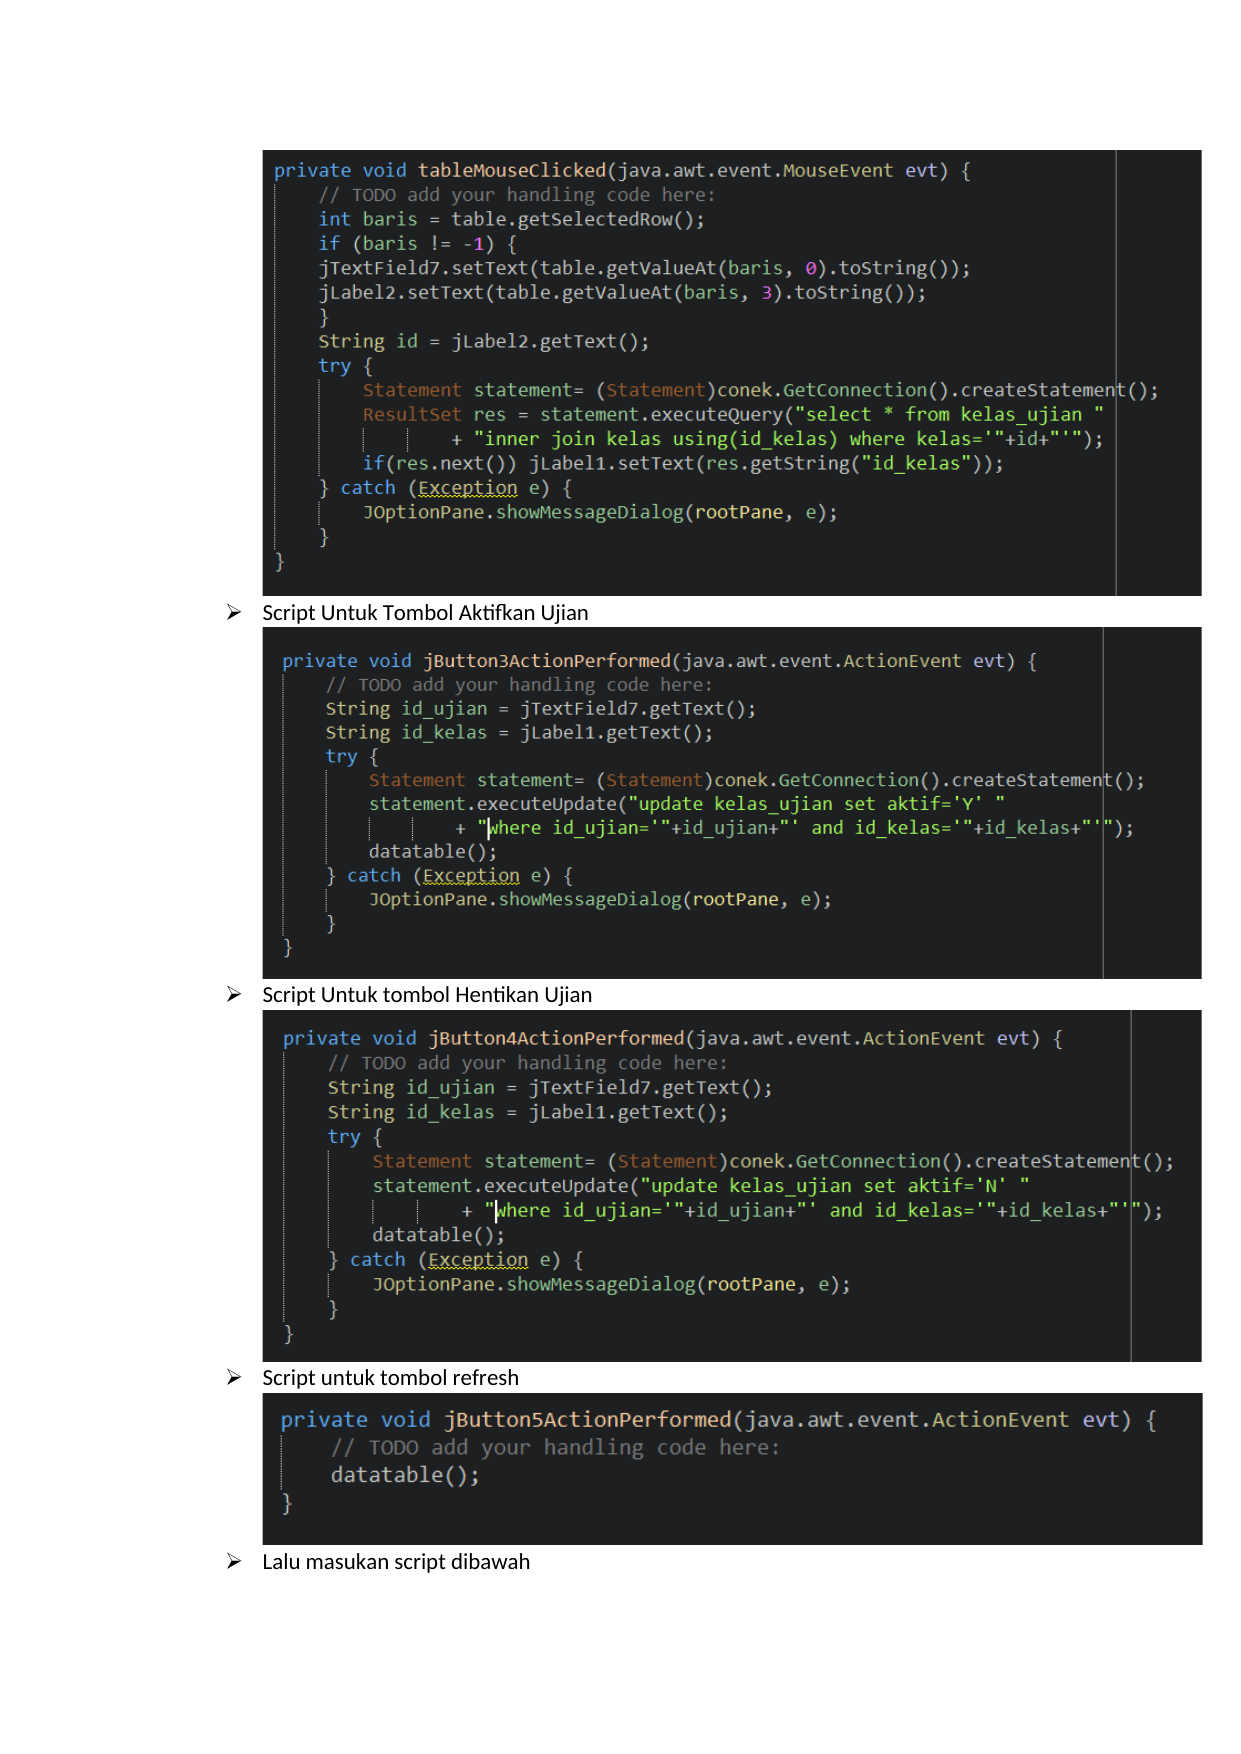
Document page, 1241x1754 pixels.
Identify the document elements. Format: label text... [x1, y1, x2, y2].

list Lalu masukan script dibawah [225, 1547, 1090, 1575]
picture [262, 1393, 1203, 1545]
picture [262, 1010, 1202, 1362]
list Script Untuk Tombol Aktifkan Ujian [225, 598, 1090, 626]
picture [262, 627, 1202, 979]
list Script untuk tombol refresh [225, 1363, 1090, 1391]
picture [262, 150, 1202, 596]
list Script Untuk tombol Hentikan Ujian [225, 981, 1090, 1008]
